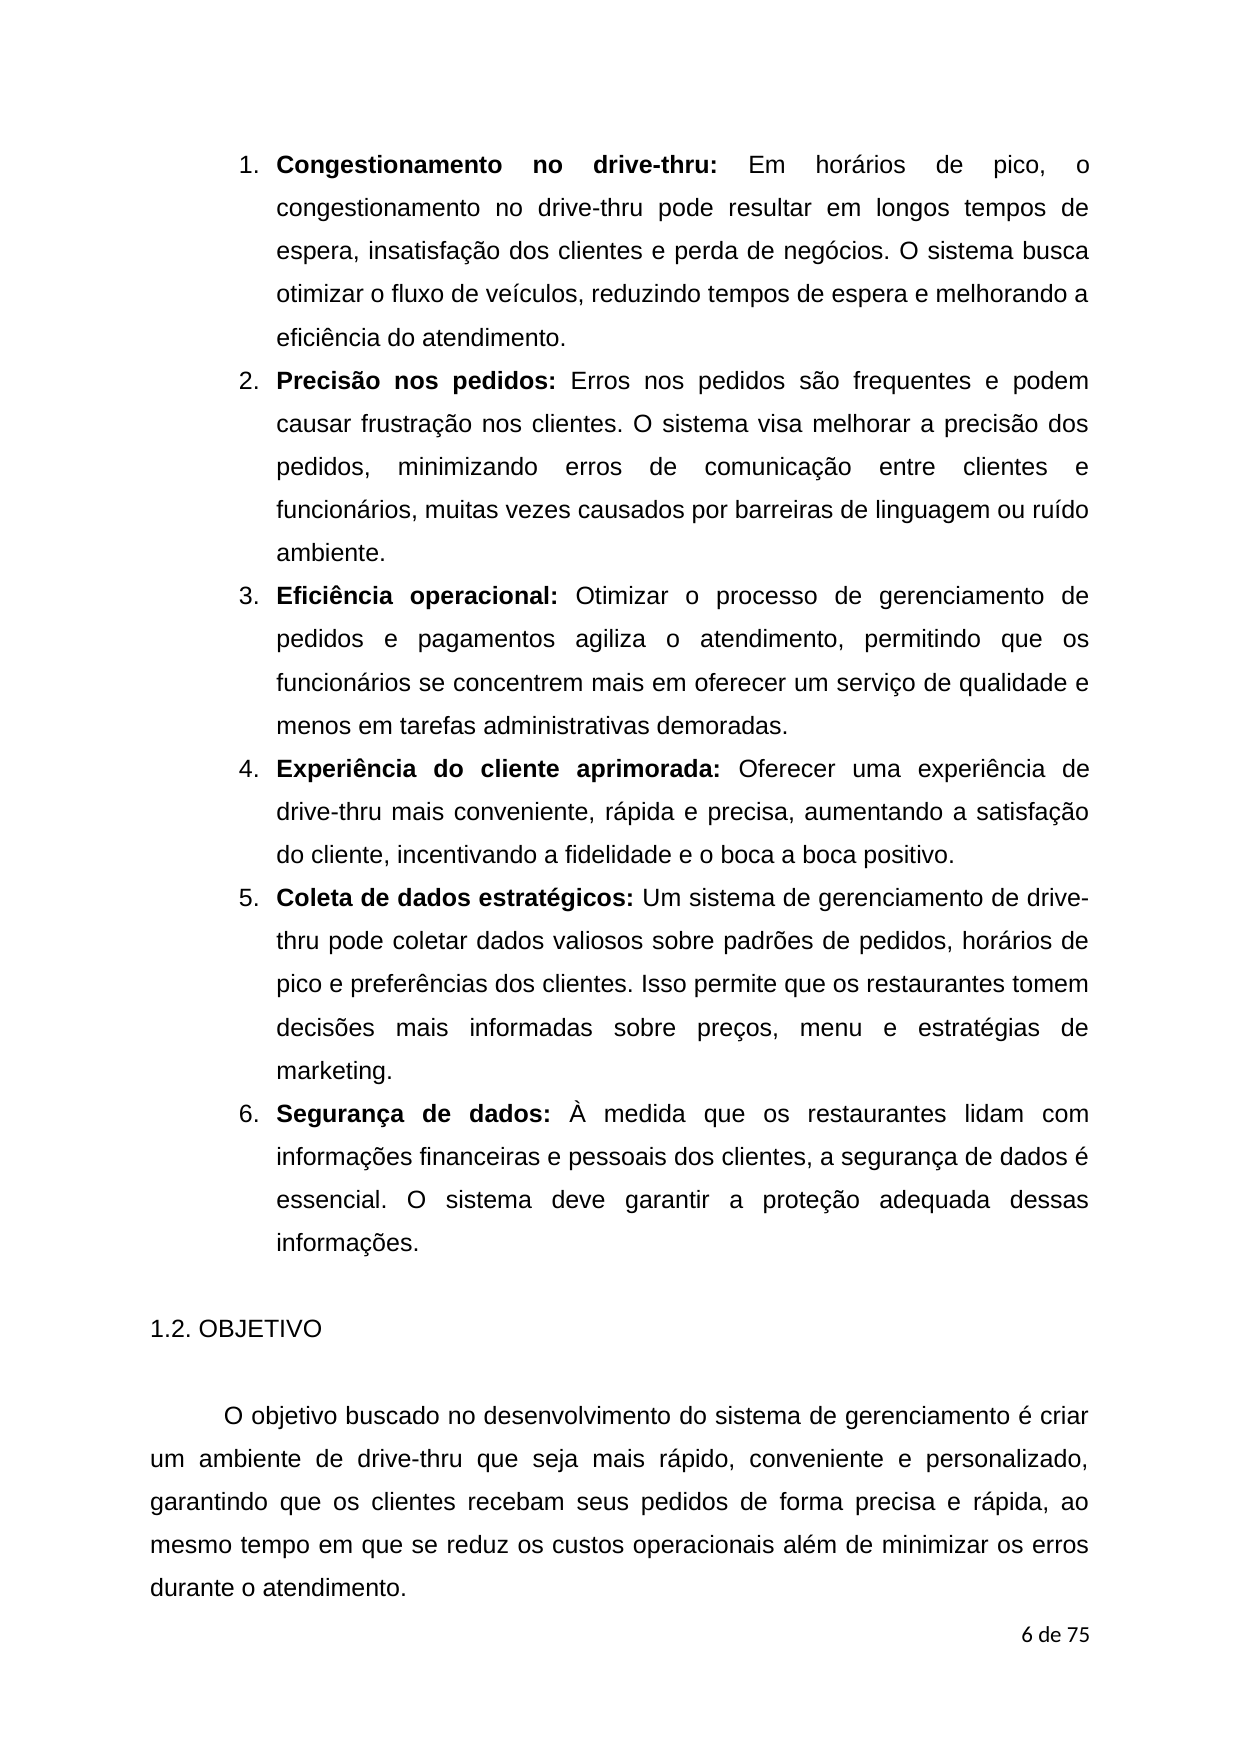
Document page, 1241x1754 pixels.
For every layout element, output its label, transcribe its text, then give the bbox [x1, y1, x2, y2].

list Precisão nos pedidos: Erros nos pedidos são frequentes e podem causar frustração nos clientes. O sistema visa melhorar a precisão dos pedidos, minimizando erros de comunicação entre clientes e funcionários, muitas vezes causados por barreiras de linguagem ou ruído ambiente. [239, 366, 1090, 567]
list Eficiência operacional: Otimizar o processo de gerenciamento de pedidos e pagamentos agiliza o atendimento, permitindo que os funcionários se concentrem mais em oferecer um serviço de qualidade e menos em tarefas administrativas demoradas. [239, 581, 1090, 739]
list Experiência do cliente aprimorada: Oferecer uma experiência de drive-thru mais conveniente, rápida e precisa, aumentando a satisfação do cliente, incentivando a fidelidade e o boca a boca positivo. [239, 754, 1090, 869]
list Segurança de dados: À medida que os restaurantes lidam com informações financeiras e pessoais dos clientes, a segurança de dados é essencial. O sistema deve garantir a proteção adequada dessas informações. [239, 1099, 1090, 1257]
list Coleta de dados estratégicos: Um sistema de gerenciamento de drive-thru pode coletar dados valiosos sobre padrões de pedidos, horários de pico e preferências dos clientes. Isso permite que os restaurantes tomem decisões mais informadas sobre preços, menu e estratégias de marketing. [239, 883, 1090, 1084]
text O objetivo buscado no desenvolvimento do sistema de gerenciamento é criar um ambiente de drive-thru que seja mais rápido, conveniente e personalizado, garantindo que os clientes recebam seus pedidos de forma precisa e rápida, ao mesmo tempo em que se reduz os custos operacionais além de minimizar os erros durante o atendimento. [150, 1401, 1090, 1602]
list Congestionamento no drive-thru: Em horários de pico, o congestionamento no drive-thru pode resultar em longos tempos de espera, insatisfação dos clientes e perda de negócios. O sistema busca otimizar o fluxo de veículos, reduzindo tempos de espera e melhorando a eficiência do atendimento. [239, 150, 1090, 351]
subtitle 1.2. OBJETIVO [150, 1314, 1090, 1343]
